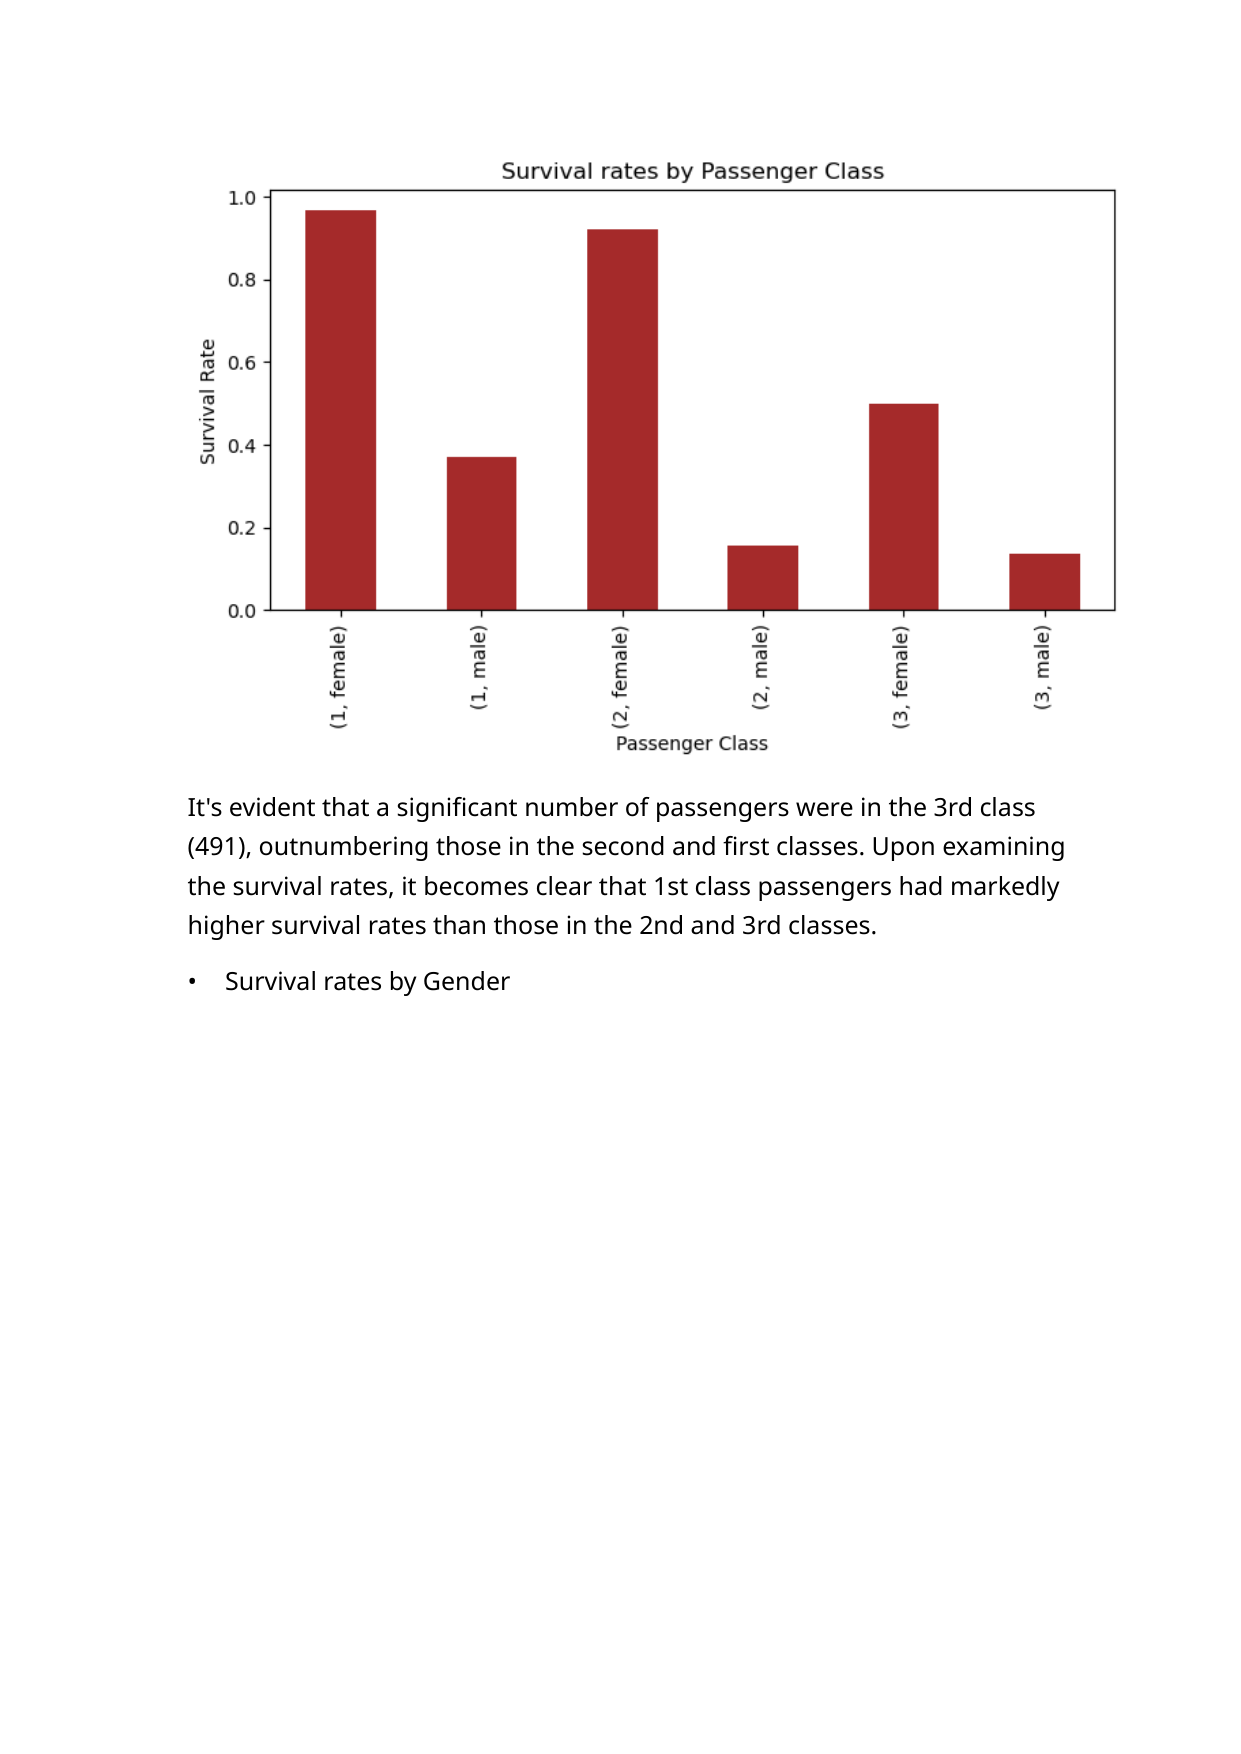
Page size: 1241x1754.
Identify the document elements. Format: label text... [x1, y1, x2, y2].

text It's evident that a significant number of passengers were in the 3rd class (491), outnumbering those in the second and first classes. Upon examining the survival rates, it becomes clear that 1st class passengers had markedly higher survival rates than those in the 2nd and 3rd classes. [187, 790, 1090, 941]
picture [187, 150, 1128, 768]
list Survival rates by Gender [187, 963, 1090, 997]
